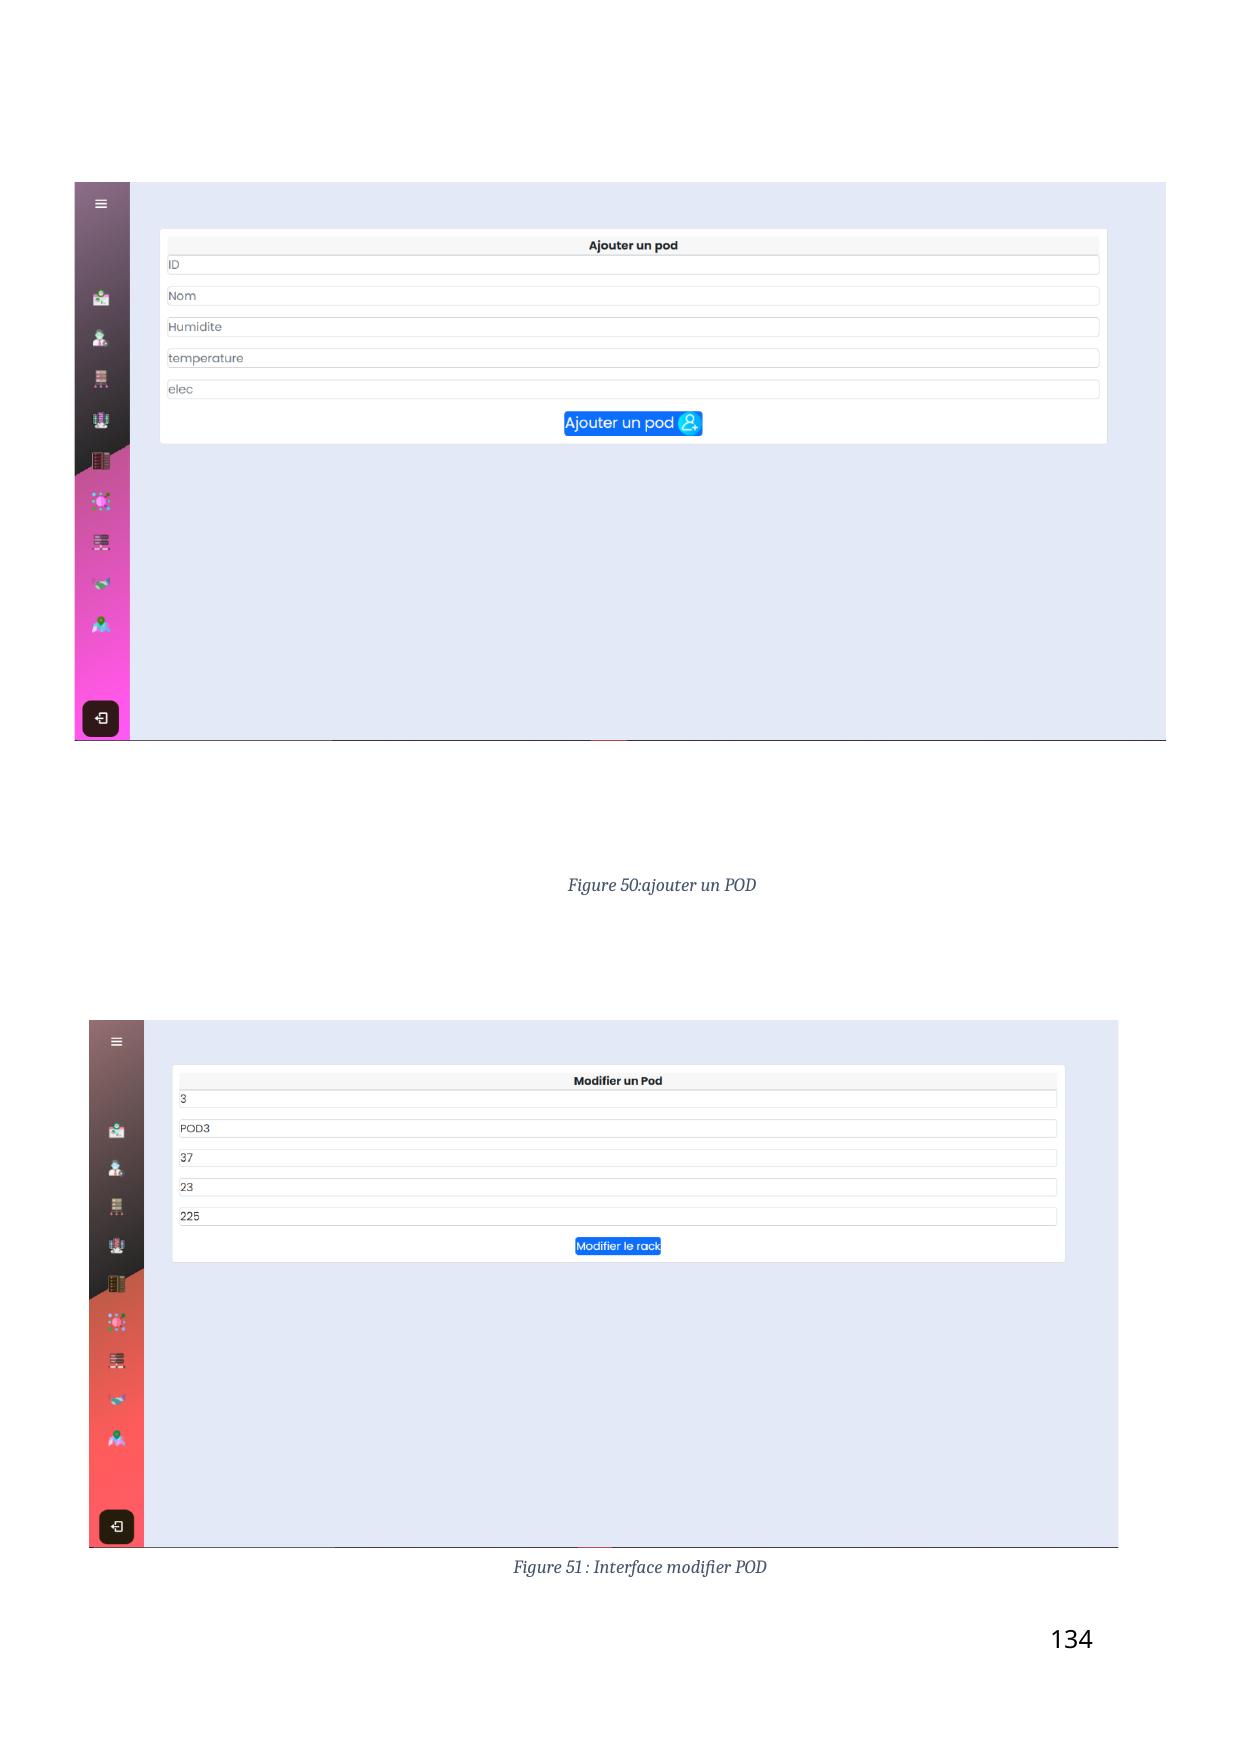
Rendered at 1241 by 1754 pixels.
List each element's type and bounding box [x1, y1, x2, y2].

picture [74, 182, 1166, 741]
picture [89, 1020, 1119, 1548]
